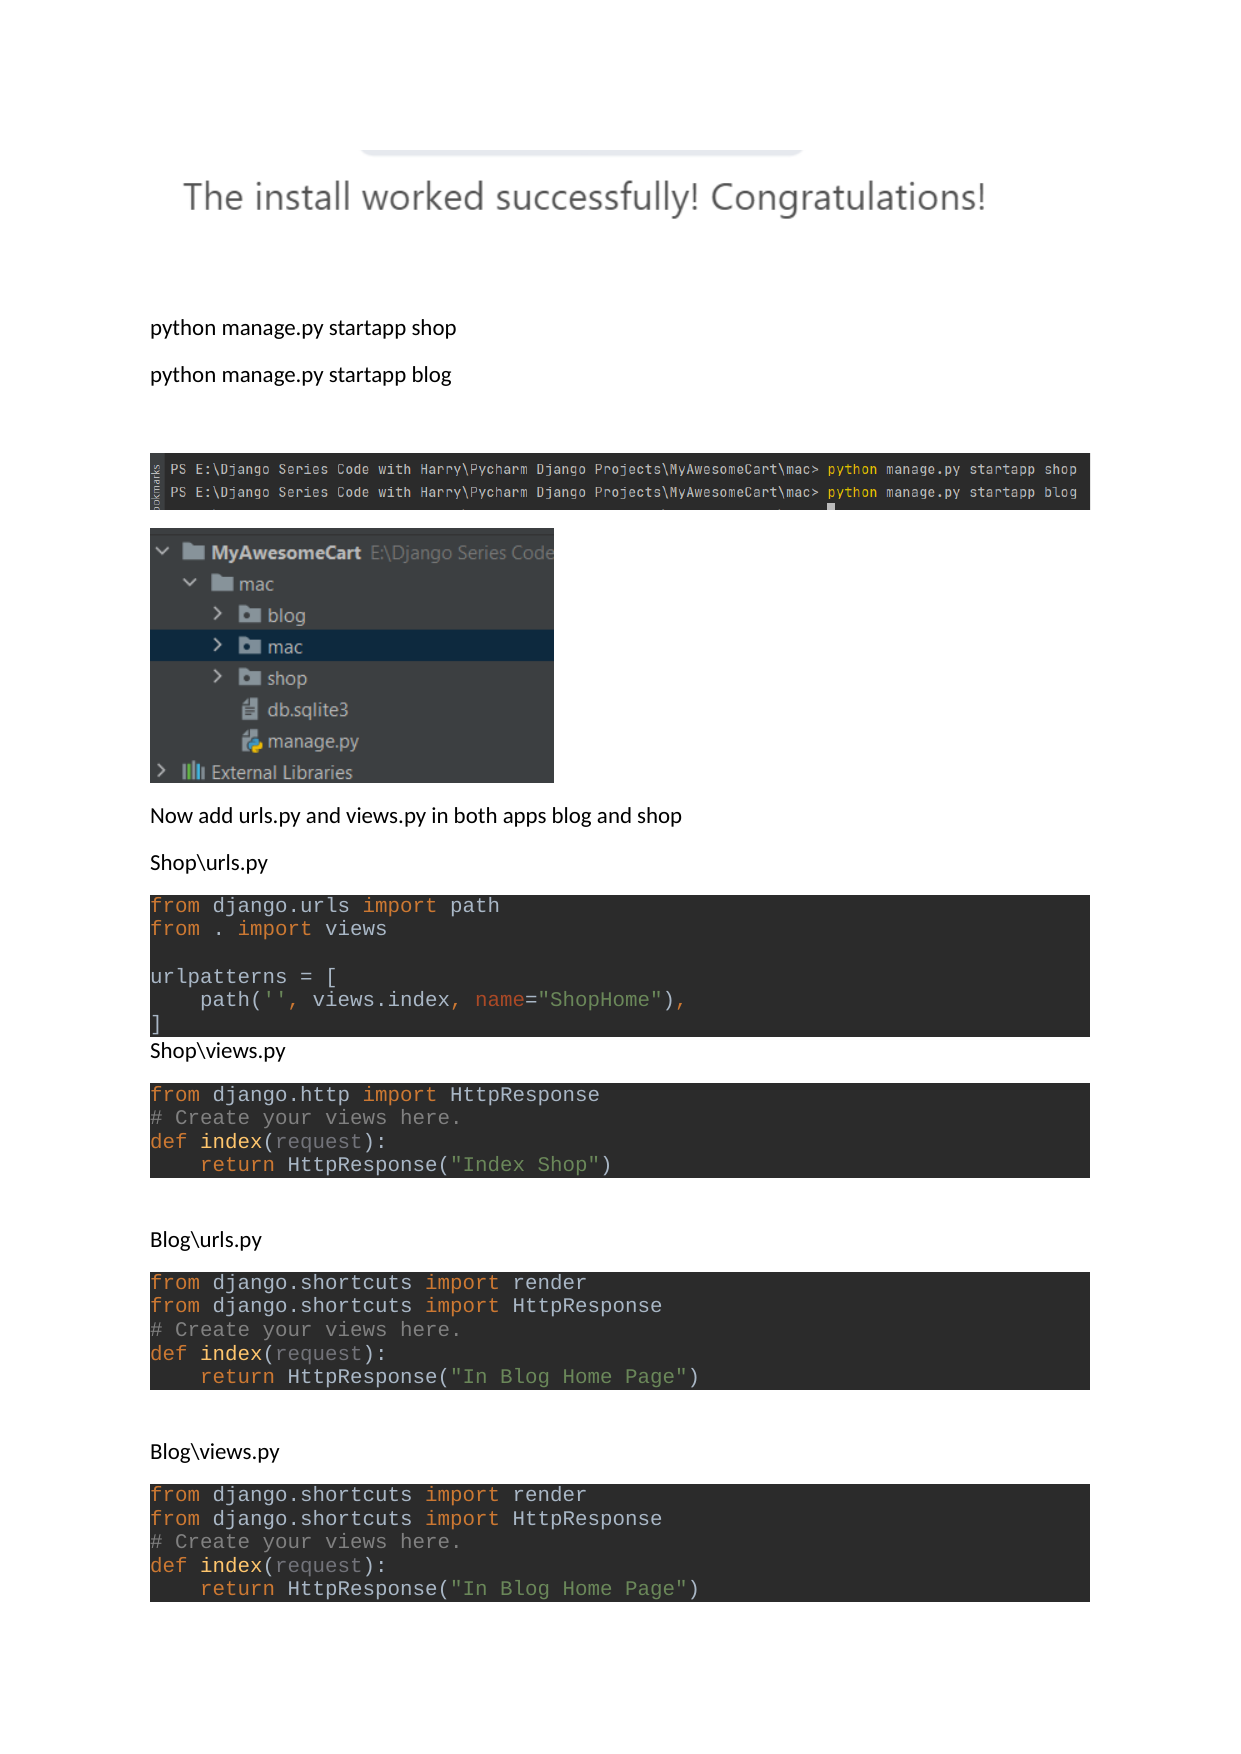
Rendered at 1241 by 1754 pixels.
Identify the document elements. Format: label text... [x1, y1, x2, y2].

text Blog\urls.py [150, 1225, 1090, 1253]
text Now add urls.py and views.py in both apps blog and shop [150, 801, 1090, 829]
text Shop\urls.py [150, 848, 1090, 876]
text python manage.py startapp blog [150, 360, 1090, 388]
picture [150, 528, 554, 783]
text from django.shortcuts import render from django.shortcuts import HttpResponse # Create your views here. def index(request): return HttpResponse("In Blog Home Page") [150, 1484, 1090, 1602]
picture [150, 150, 1039, 248]
text from django.shortcuts import render from django.shortcuts import HttpResponse # Create your views here. def index(request): return HttpResponse("In Blog Home Page") [150, 1272, 1090, 1390]
text Shop\views.py [150, 1037, 1090, 1065]
text Blog\views.py [150, 1437, 1090, 1465]
text from django.urls import path from . import views urlpatterns = [ path('', views.index, name="ShopHome"), ] [150, 895, 1090, 1037]
text python manage.py startapp shop [150, 313, 1090, 341]
picture [150, 453, 1091, 510]
text from django.http import HttpResponse # Create your views here. def index(request): return HttpResponse("Index Shop") [150, 1083, 1090, 1178]
